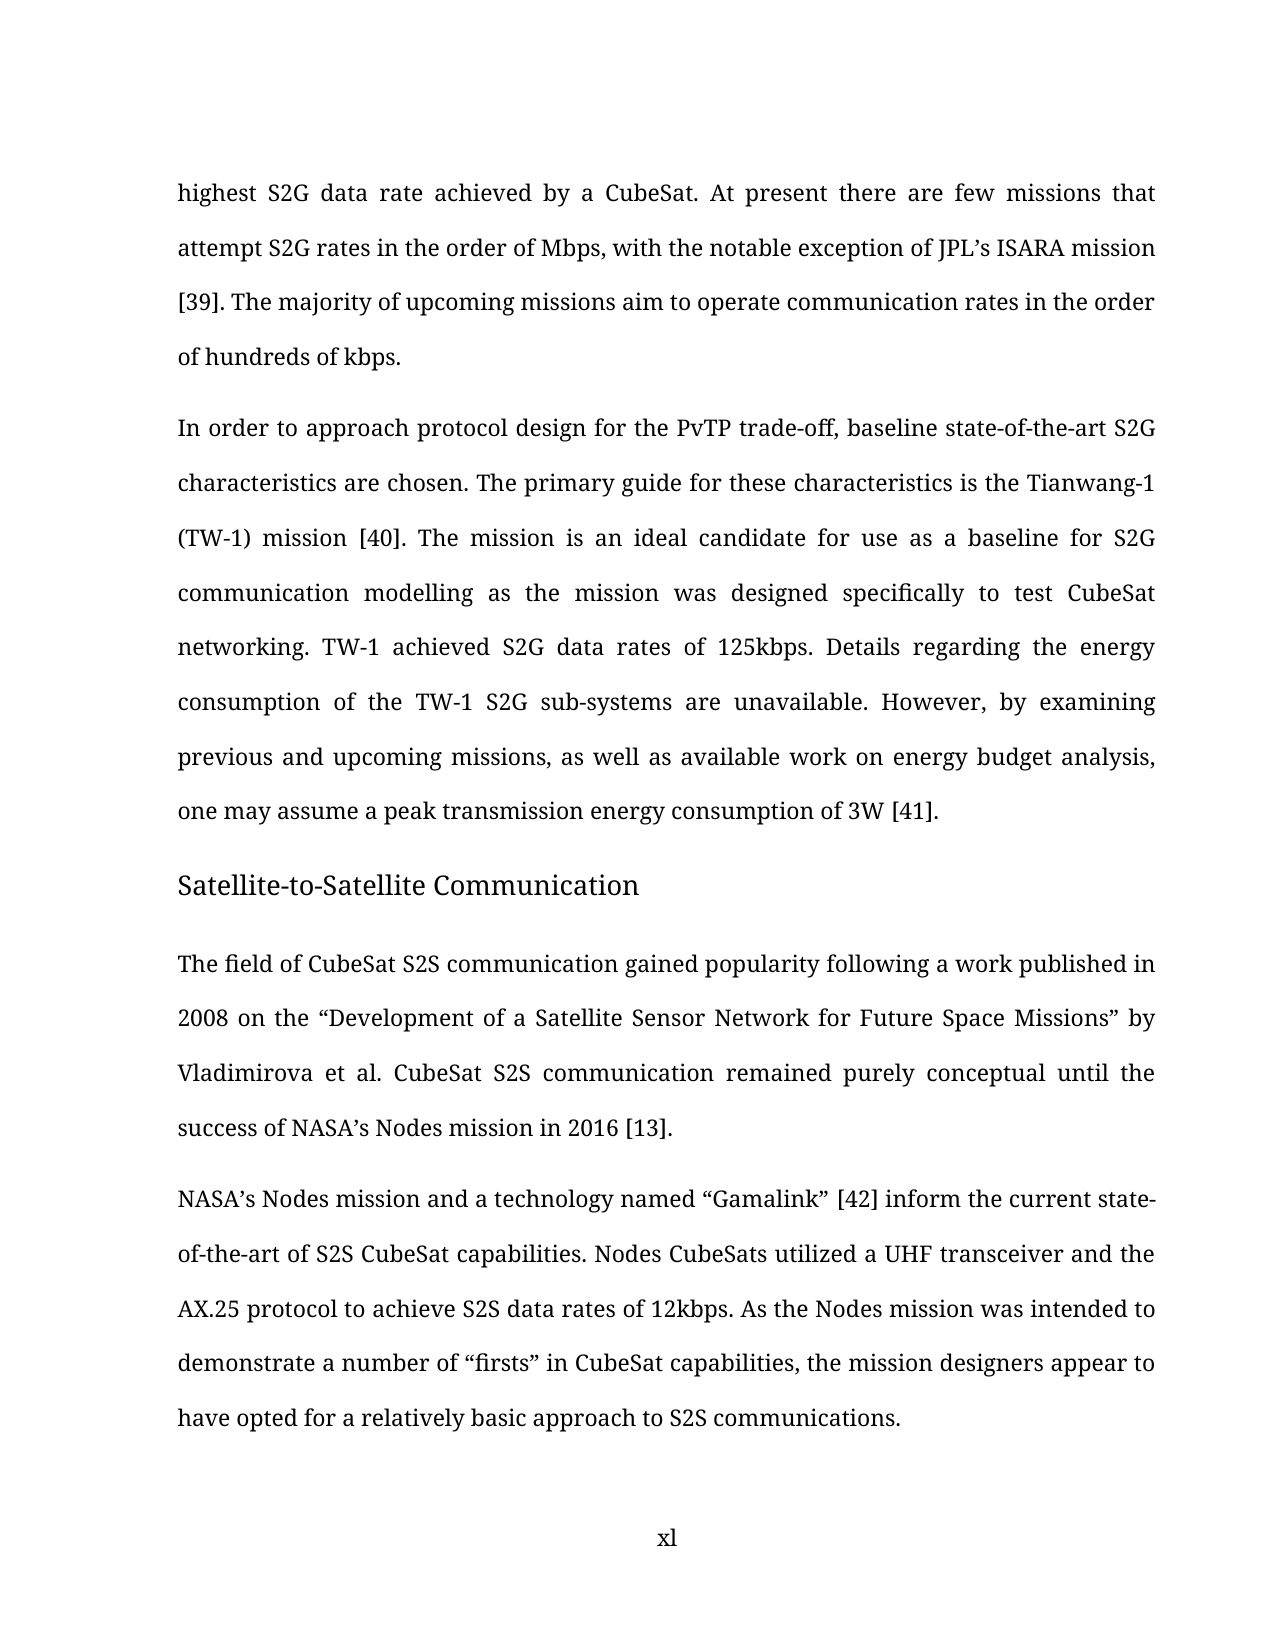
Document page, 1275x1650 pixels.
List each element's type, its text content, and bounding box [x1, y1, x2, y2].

subtitle Satellite-to-Satellite Communication [177, 867, 1157, 903]
text In order to approach protocol design for the PvTP trade-off, baseline state-of-the-art S2G characteristics are chosen. The primary guide for these characteristics is the Tianwang-1 (TW-1) mission [40]. The mission is an ideal candidate for use as a baseline for S2G communication modelling as the mission was designed specifically to test CubeSat networking. TW-1 achieved S2G data rates of 125kbps. Details regarding the energy consumption of the TW-1 S2G sub-systems are unavailable. However, by examining previous and upcoming missions, as well as available work on energy budget analysis, one may assume a peak transmission energy consumption of 3W [41]. [177, 412, 1157, 826]
text The field of CubeSat S2S communication gained popularity following a work published in 2008 on the “Development of a Satellite Sensor Network for Future Space Missions” by Vladimirova et al. CubeSat S2S communication remained purely conceptual until the success of NASA’s Nodes mission in 2016 [13]. [177, 948, 1157, 1143]
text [177, 177, 1157, 372]
text NASA’s Nodes mission and a technology named “Gamalink” [42] inform the current state-of-the-art of S2S CubeSat capabilities. Nodes CubeSats utilized a UHF transceiver and the AX.25 protocol to achieve S2S data rates of 12kbps. As the Nodes mission was intended to demonstrate a number of “firsts” in CubeSat capabilities, the mission designers appear to have opted for a relatively basic approach to S2S communications. [177, 1183, 1157, 1433]
